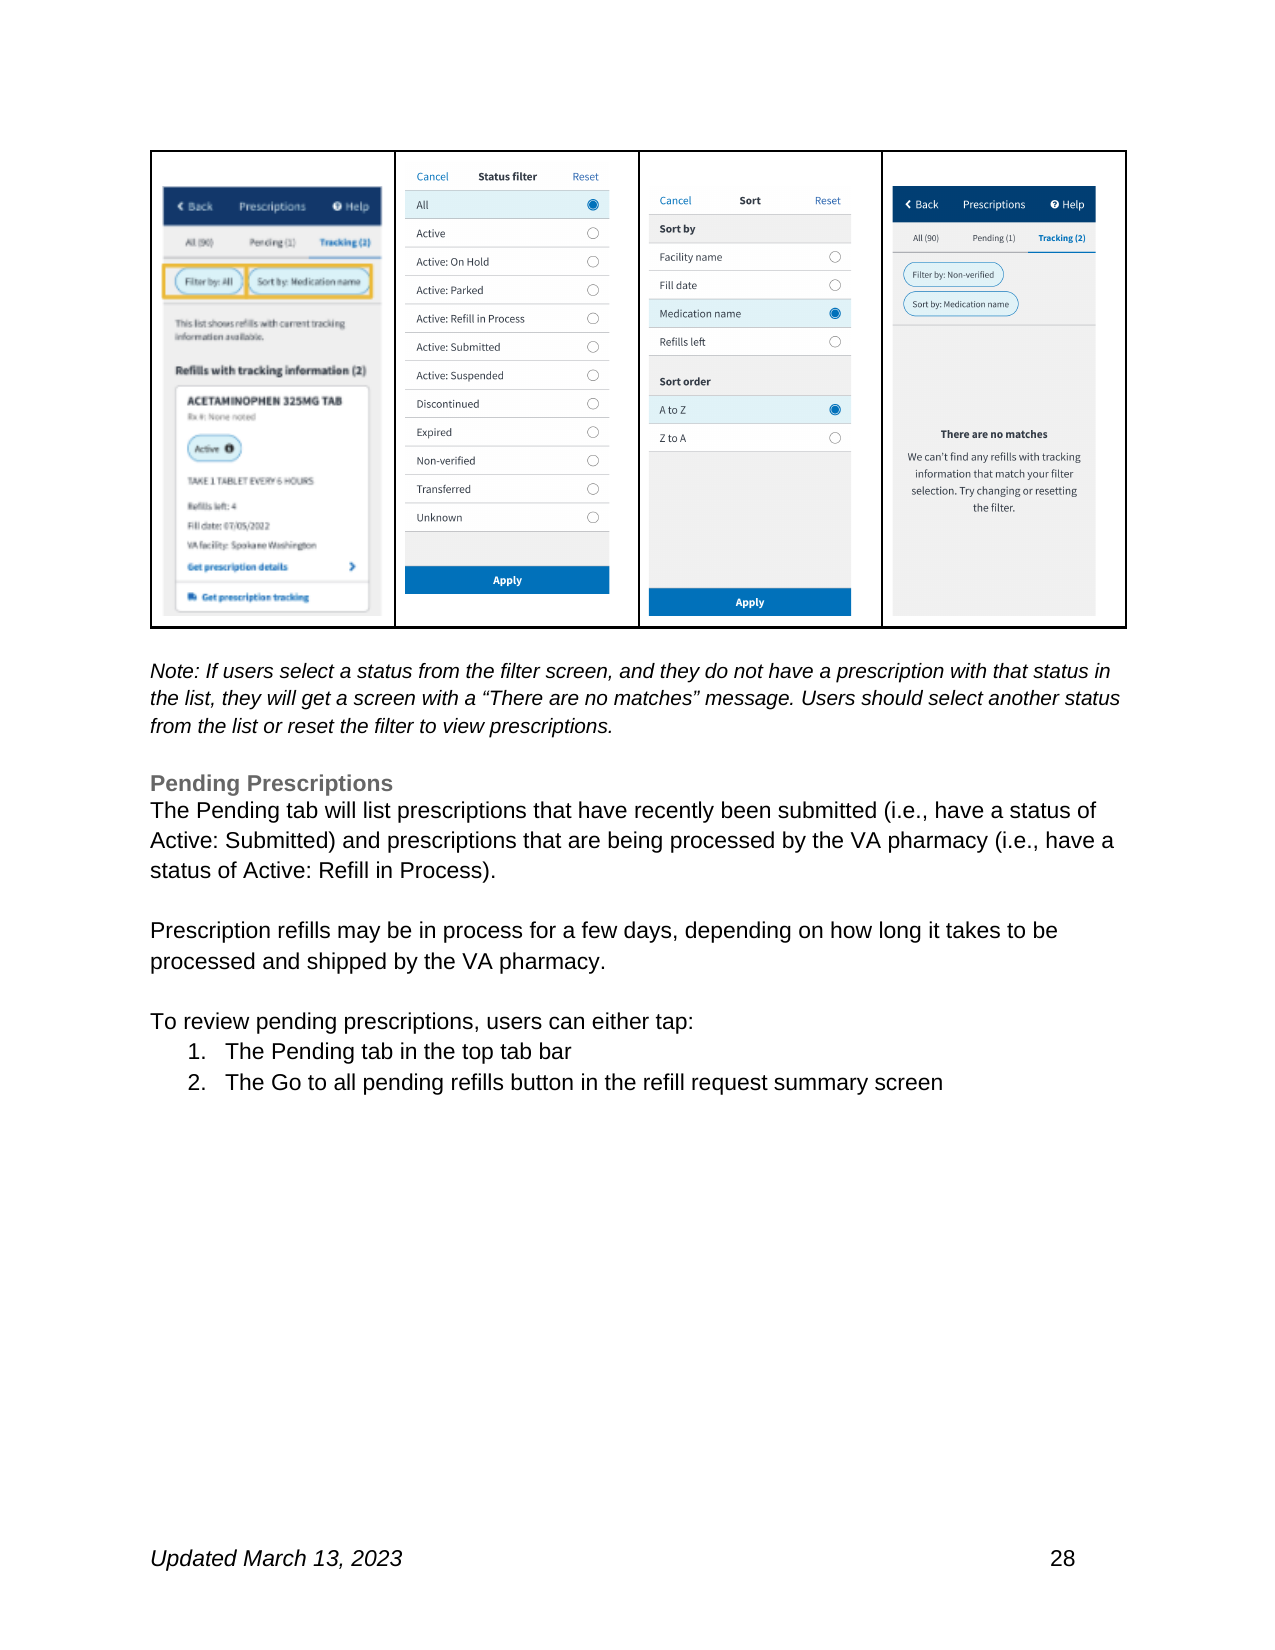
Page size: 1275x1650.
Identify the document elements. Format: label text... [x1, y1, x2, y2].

text Note: If users select a status from the filter screen, and they do not have a prescription with that status in the list, they will get a screen with a “There are no matches” message. Users should select another status from the list or reset the filter to view prescriptions. [150, 659, 1125, 738]
table_header Filter Screen [396, 152, 638, 626]
list The Go to all pending refills button in the refill request summary screen [187, 1068, 1125, 1095]
picture [648, 186, 852, 616]
text The Pending tab will list prescriptions that have recently been submitted (i.e., have a status of Active: Submitted) and prescriptions that are being processed by the VA pharmacy (i.e., have a status of Active: Refill in Process). [150, 797, 1125, 883]
table_header Prescription Screen [152, 152, 394, 626]
picture [405, 162, 610, 594]
text Pending Prescriptions [150, 770, 1125, 797]
list The Pending tab in the top tab bar [187, 1038, 1125, 1065]
text To review pending prescriptions, users can either tap: [150, 1008, 1125, 1034]
table_header Sort Screen [640, 152, 881, 626]
picture [161, 186, 387, 616]
table_header No Matches Found [883, 152, 1125, 626]
text Prescription refills may be in process for a few days, depending on how long it takes to be processed and shipped by the VA pharmacy. [150, 917, 1125, 974]
picture [892, 186, 1096, 616]
